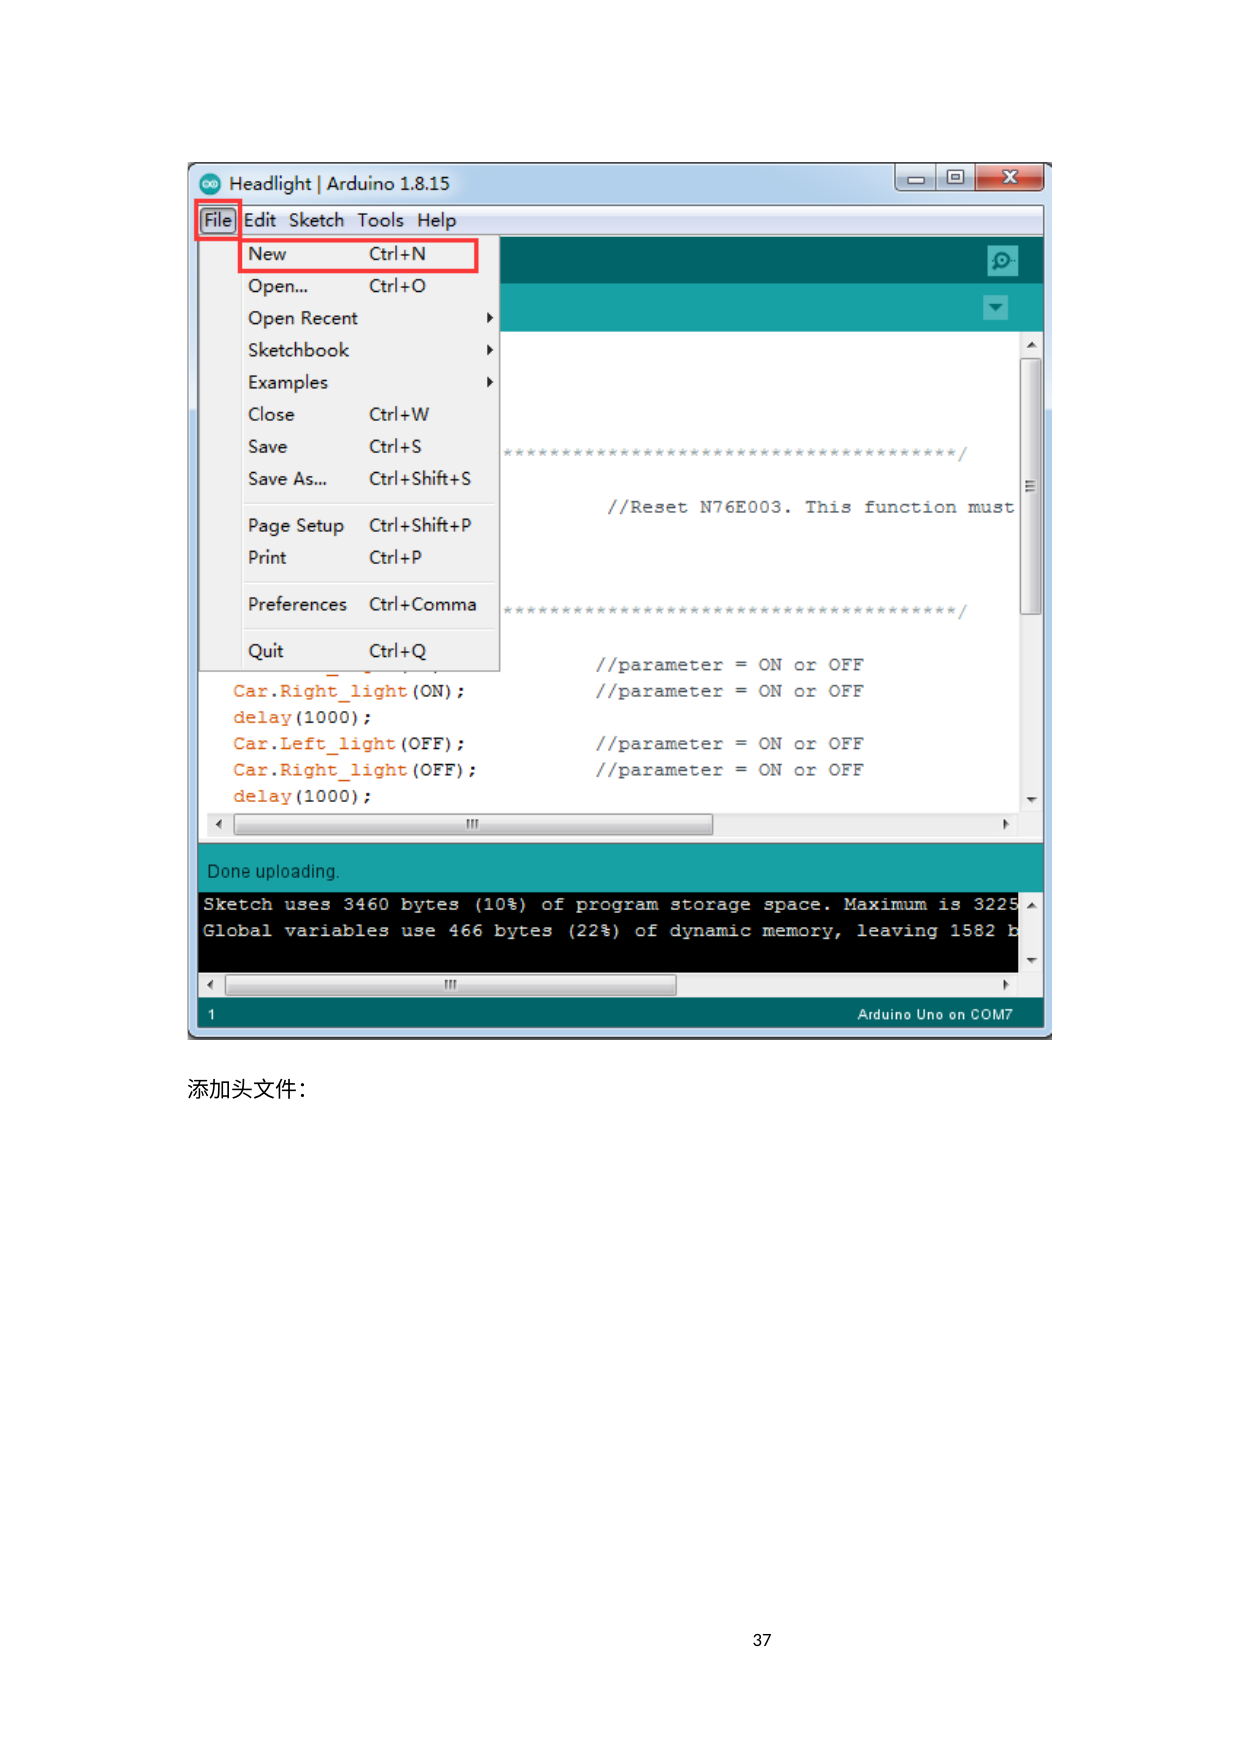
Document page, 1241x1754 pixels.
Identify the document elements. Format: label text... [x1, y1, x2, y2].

text 添加头文件： [187, 1072, 1053, 1104]
picture [187, 162, 1052, 1040]
